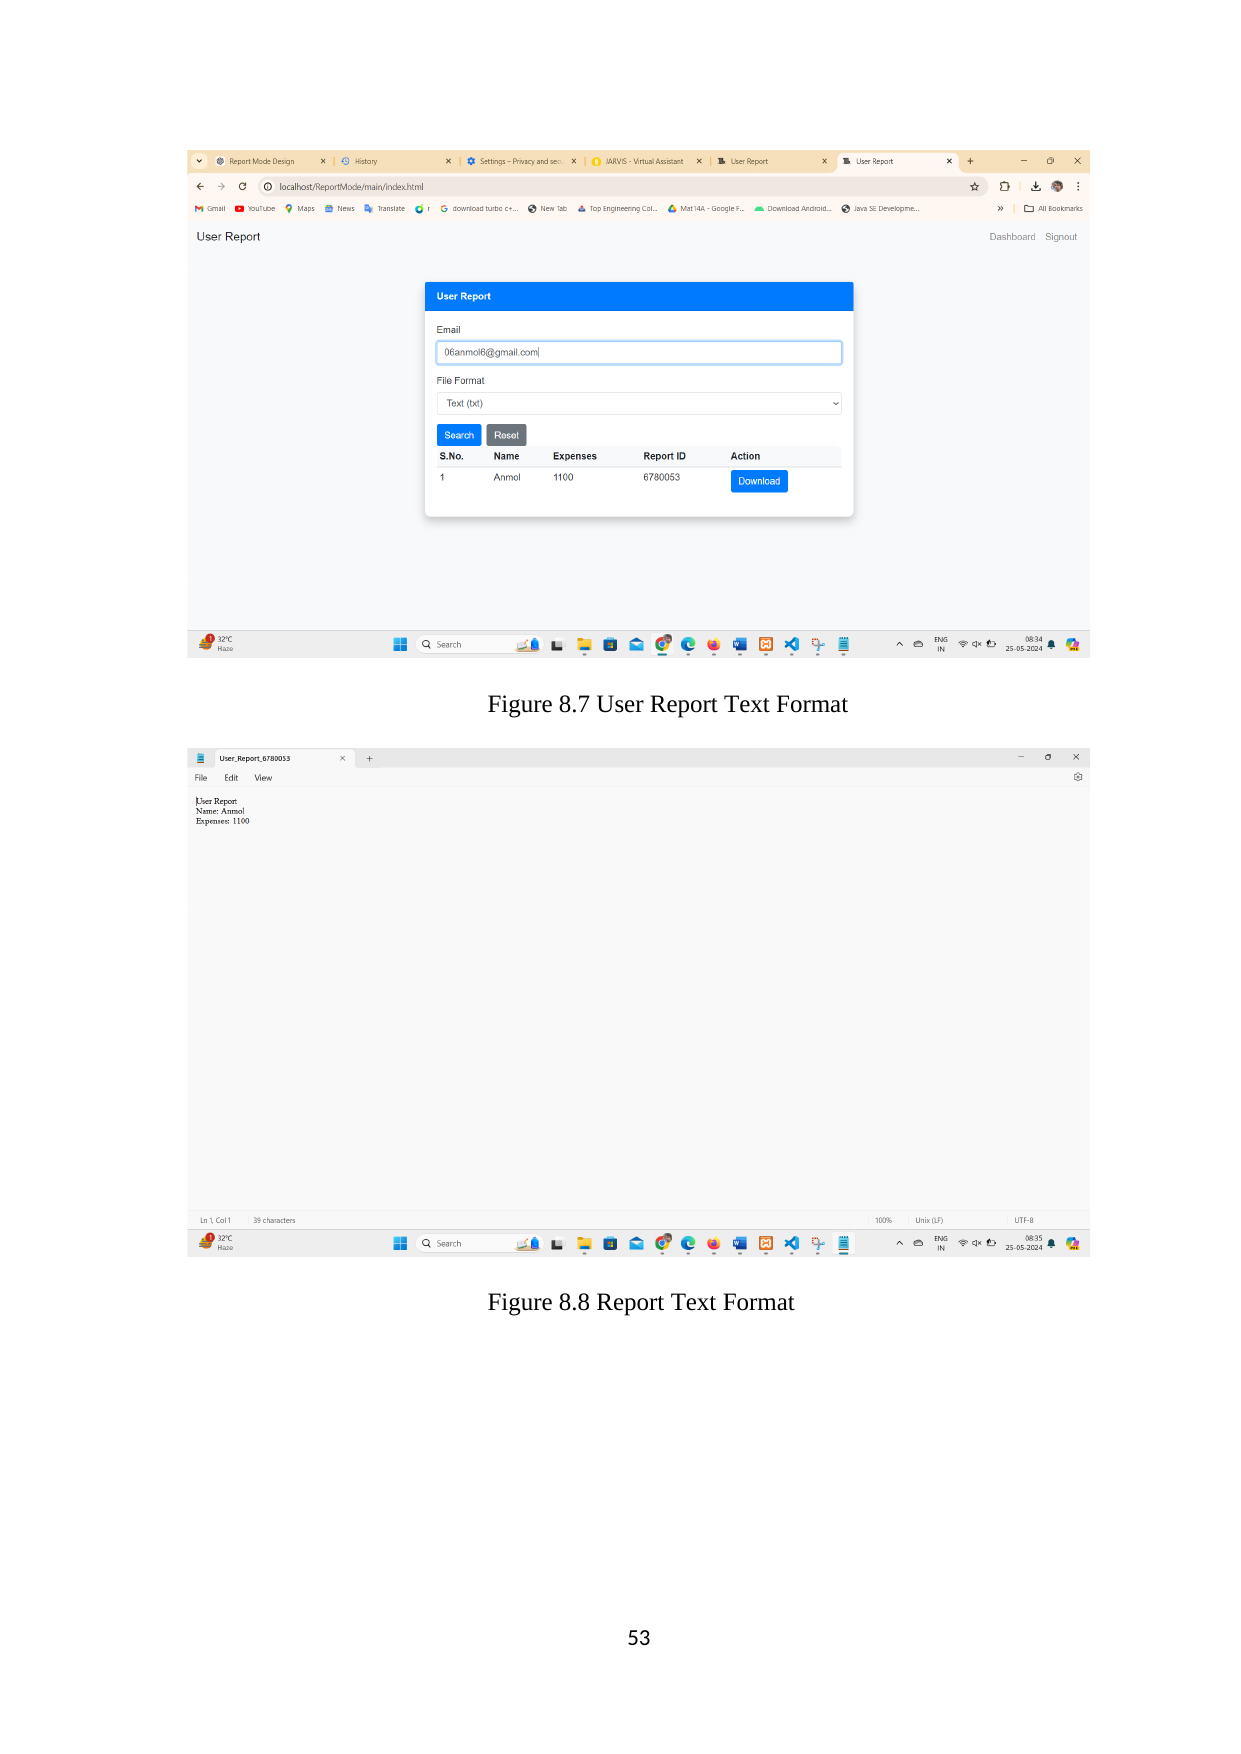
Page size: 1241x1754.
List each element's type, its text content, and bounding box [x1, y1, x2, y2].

picture [187, 150, 1091, 658]
picture [187, 748, 1091, 1257]
text Figure 8.8 Report Text Format [412, 1287, 1090, 1316]
text Figure 8.7 User Report Text Format [412, 689, 1090, 717]
